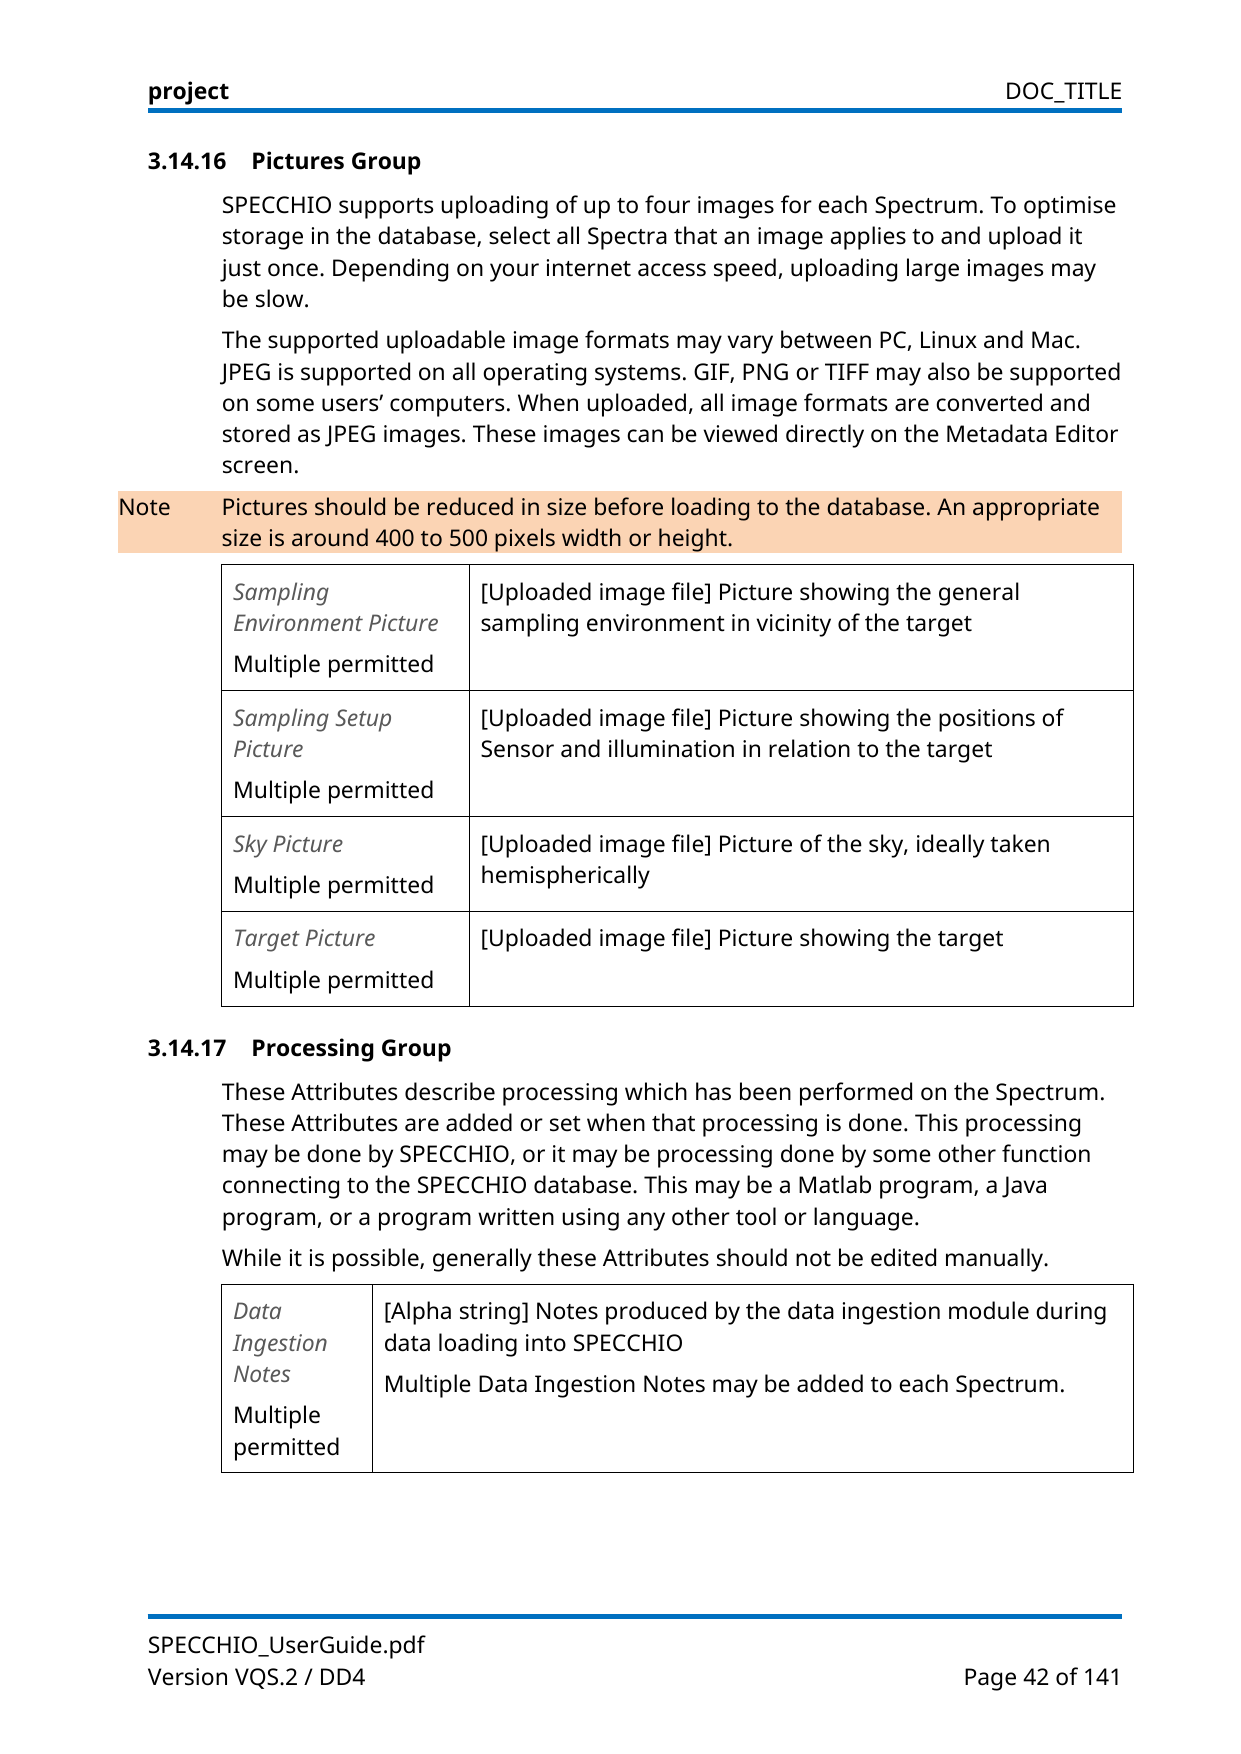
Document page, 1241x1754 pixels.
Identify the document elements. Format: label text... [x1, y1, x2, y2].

text SPECCHIO supports uploading of up to four images for each Spectrum. To optimise storage in the database, select all Spectra that an image applies to and upload it just once. Depending on your internet access speed, uploading large images may be slow. [222, 189, 1122, 314]
table_cell Sky Picture Multiple permitted [222, 817, 469, 911]
table_cell [Uploaded image file] Picture showing the target [470, 912, 1133, 1006]
table_cell [Uploaded image file] Picture of the sky, ideally taken hemispherically [470, 817, 1133, 911]
text While it is possible, generally these Attributes should not be edited manually. [222, 1242, 1122, 1273]
table_header Sampling Environment Picture Multiple permitted [222, 565, 469, 690]
table_cell Sampling Setup Picture Multiple permitted [222, 691, 469, 816]
table_header Data Ingestion Notes Multiple permitted [222, 1285, 372, 1472]
text The supported uploadable image formats may vary between PC, Linux and Mac. JPEG is supported on all operating systems. GIF, PNG or TIFF may also be supported on some users’ computers. When uploaded, all image formats are converted and stored as JPEG images. These images can be viewed directly on the Metadata Editor screen. [222, 324, 1122, 481]
table_cell Target Picture Multiple permitted [222, 912, 469, 1006]
table_cell [Uploaded image file] Picture showing the positions of Sensor and illumination in relation to the target [470, 691, 1133, 816]
table_header [Uploaded image file] Picture showing the general sampling environment in vicinity of the target [470, 565, 1133, 690]
subtitle Pictures Group [148, 145, 1122, 176]
text These Attributes describe processing which has been performed on the Spectrum. These Attributes are added or set when that processing is done. This processing may be done by SPECCHIO, or it may be processing done by some other function connecting to the SPECCHIO database. This may be a Matlab program, a Java program, or a program written using any other tool or language. [222, 1075, 1122, 1232]
subtitle Processing Group [148, 1032, 1122, 1063]
text Note Pictures should be reduced in size before loading to the database. An appropriate size is around 400 to 500 pixels width or height. [118, 491, 1122, 553]
table_header [Alpha string] Notes produced by the data ingestion module during data loading into SPECCHIO Multiple Data Ingestion Notes may be added to each Spectrum. [373, 1285, 1133, 1472]
